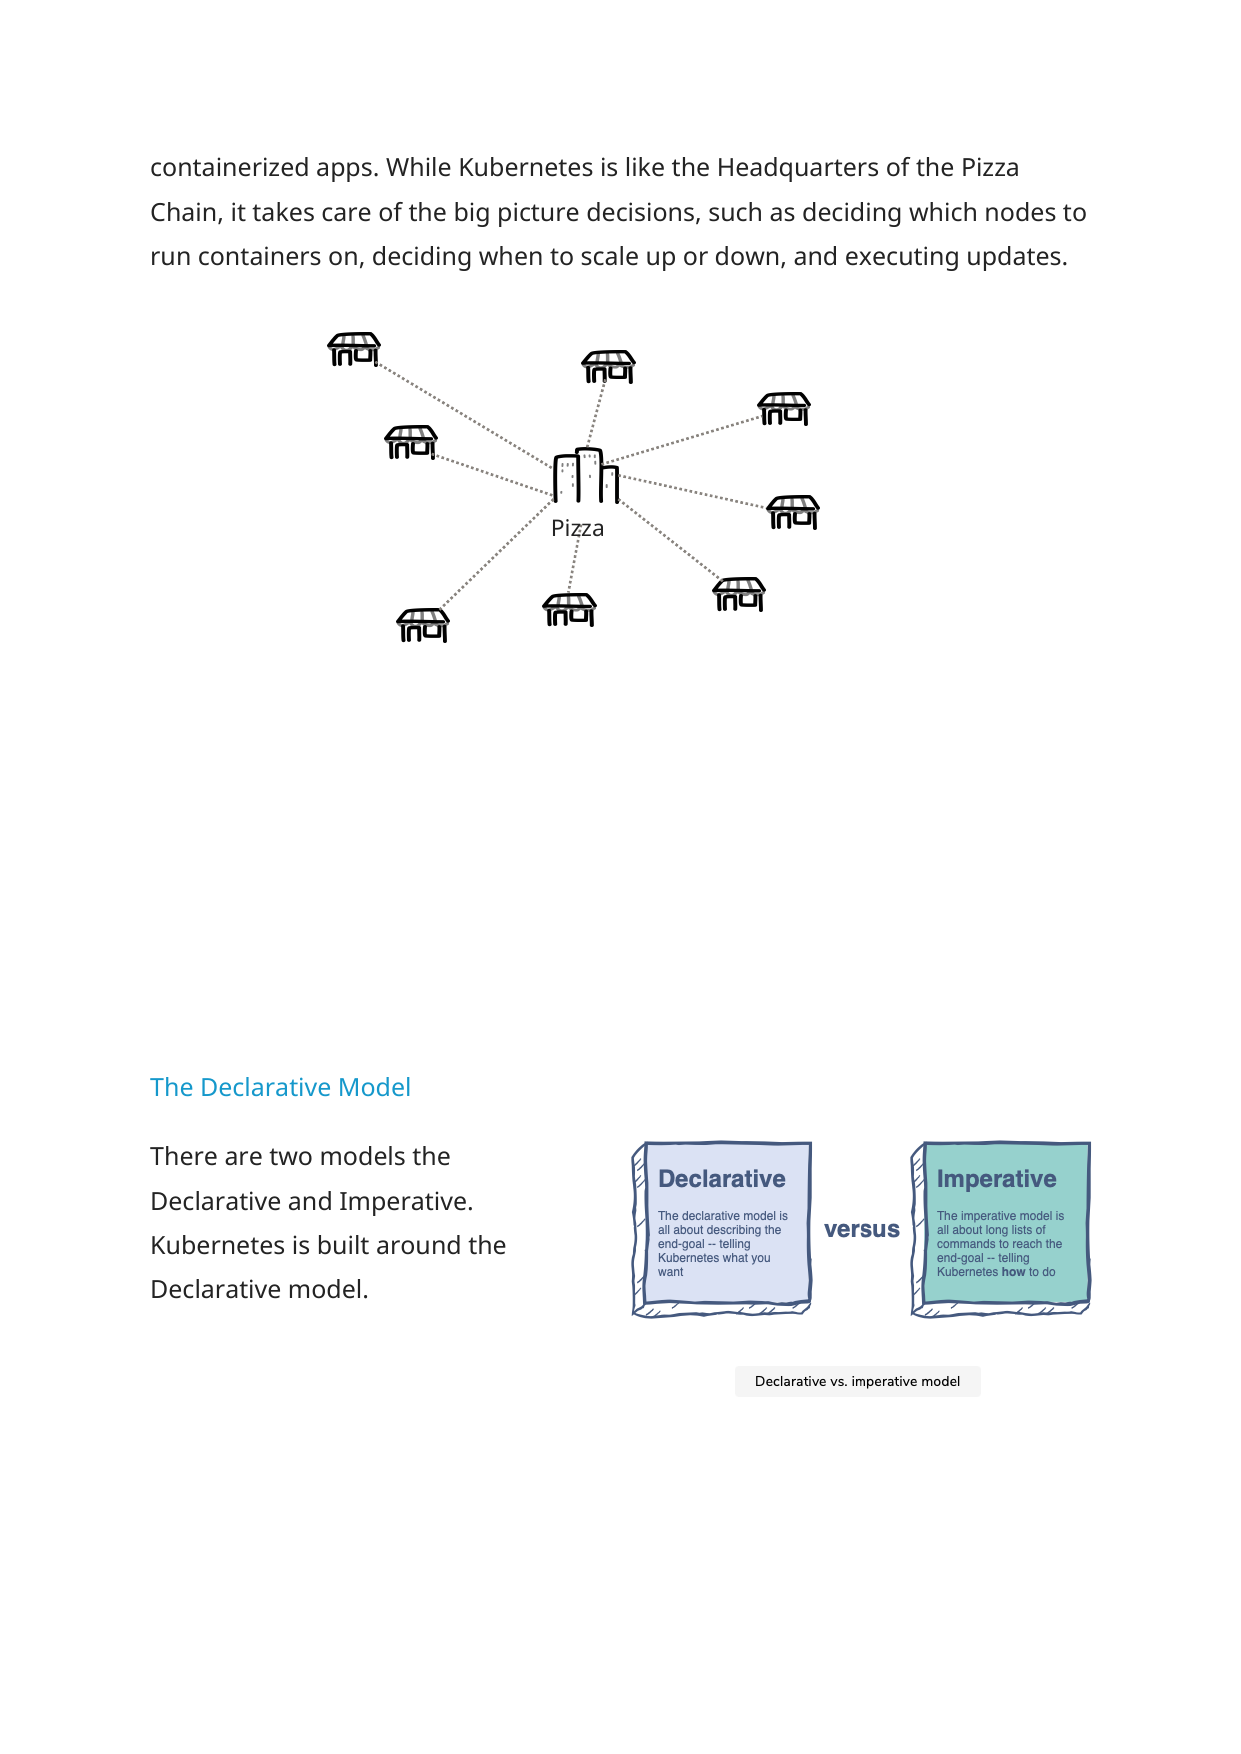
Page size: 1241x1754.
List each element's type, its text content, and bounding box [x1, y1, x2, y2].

picture [384, 425, 438, 460]
picture [766, 495, 820, 530]
text There are two models the Declarative and Imperative. Kubernetes is built around the Declarative model. [150, 1139, 601, 1306]
subtitle The Declarative Model [150, 1070, 1090, 1104]
picture [757, 392, 811, 426]
picture [601, 1108, 1119, 1413]
picture [542, 593, 597, 627]
picture [553, 447, 619, 504]
picture [712, 577, 766, 612]
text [150, 150, 1090, 273]
picture [327, 332, 381, 367]
picture [581, 350, 636, 384]
picture [396, 608, 450, 643]
